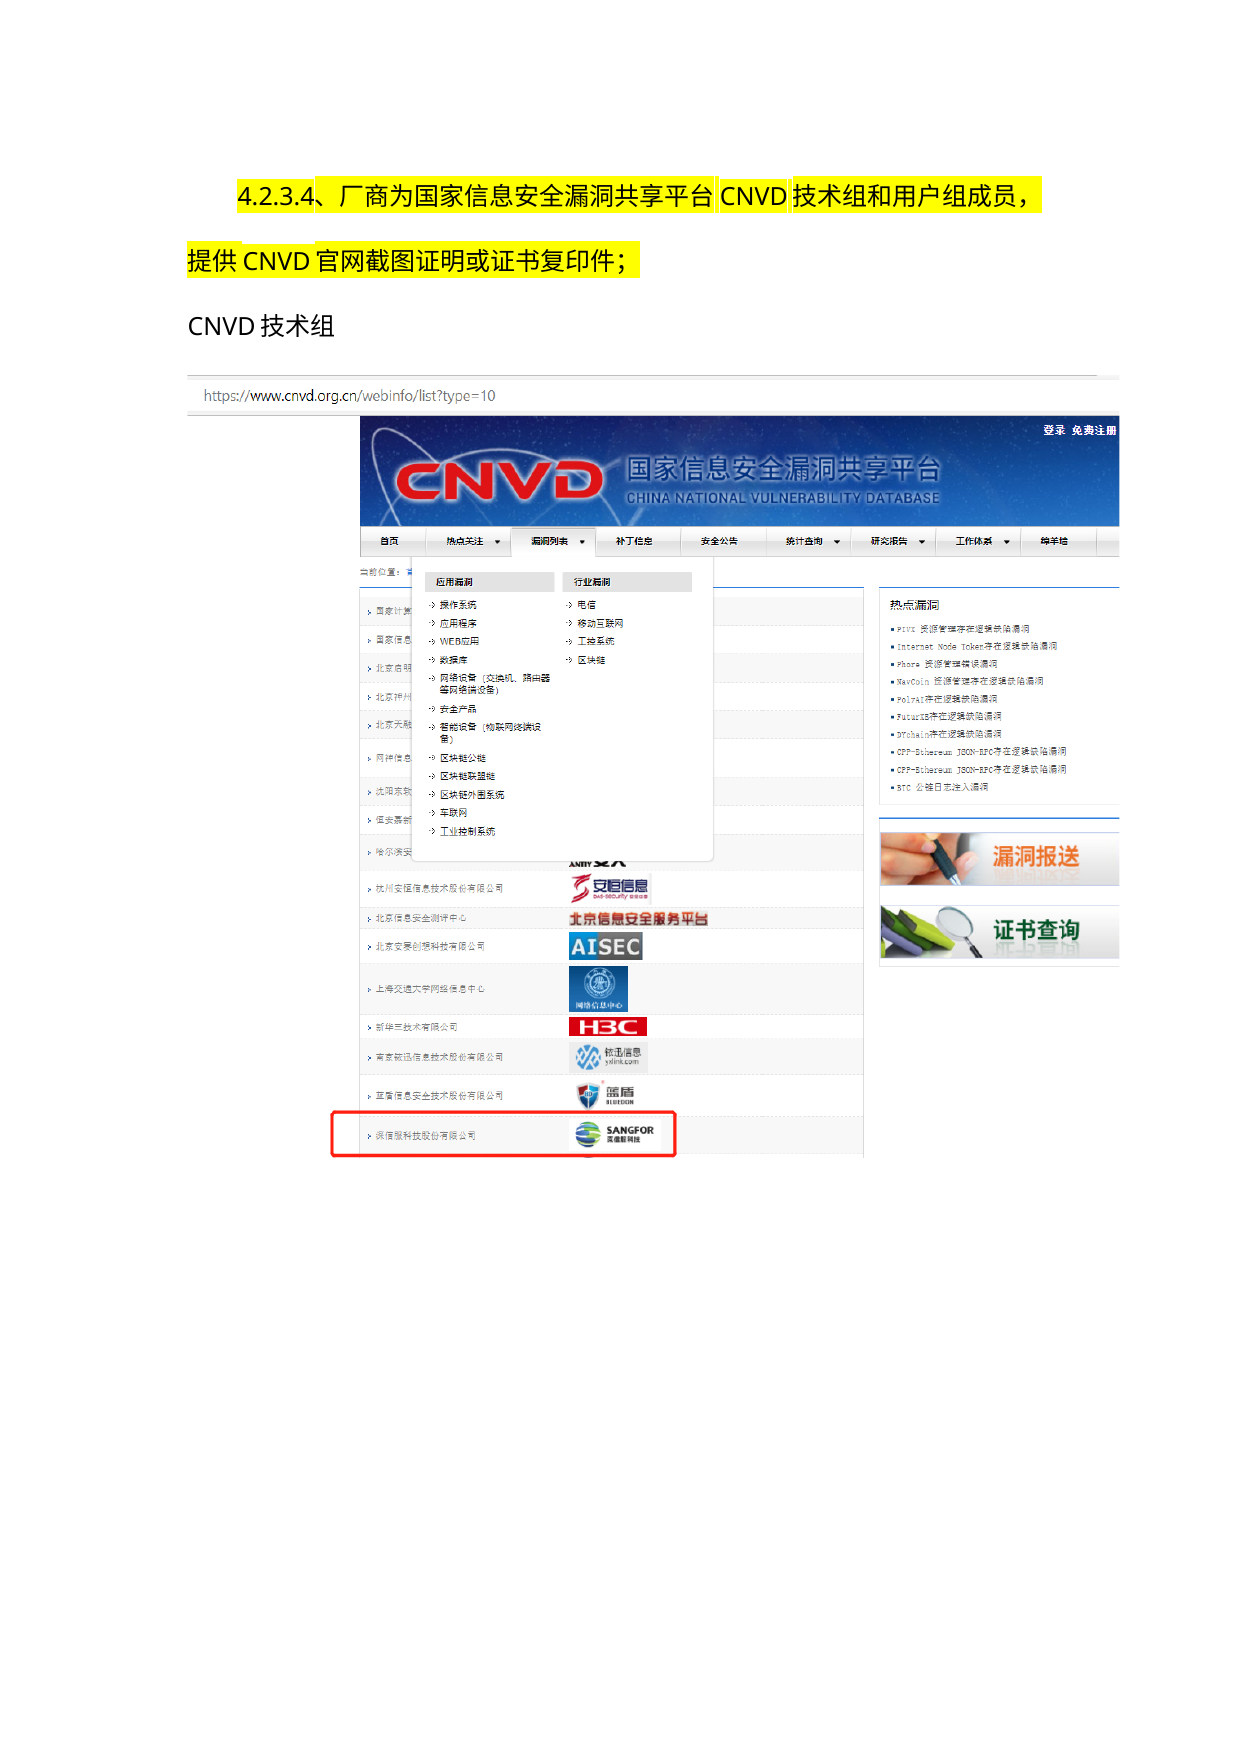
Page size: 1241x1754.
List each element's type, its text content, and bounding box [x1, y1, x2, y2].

text 4.2.3.4、厂商为国家信息安全漏洞共享平台CNVD技术组和用户组成员，提供CNVD官网截图证明或证书复印件； [187, 162, 1053, 292]
text CNVD技术组 [187, 292, 1053, 357]
picture [187, 375, 1120, 1158]
